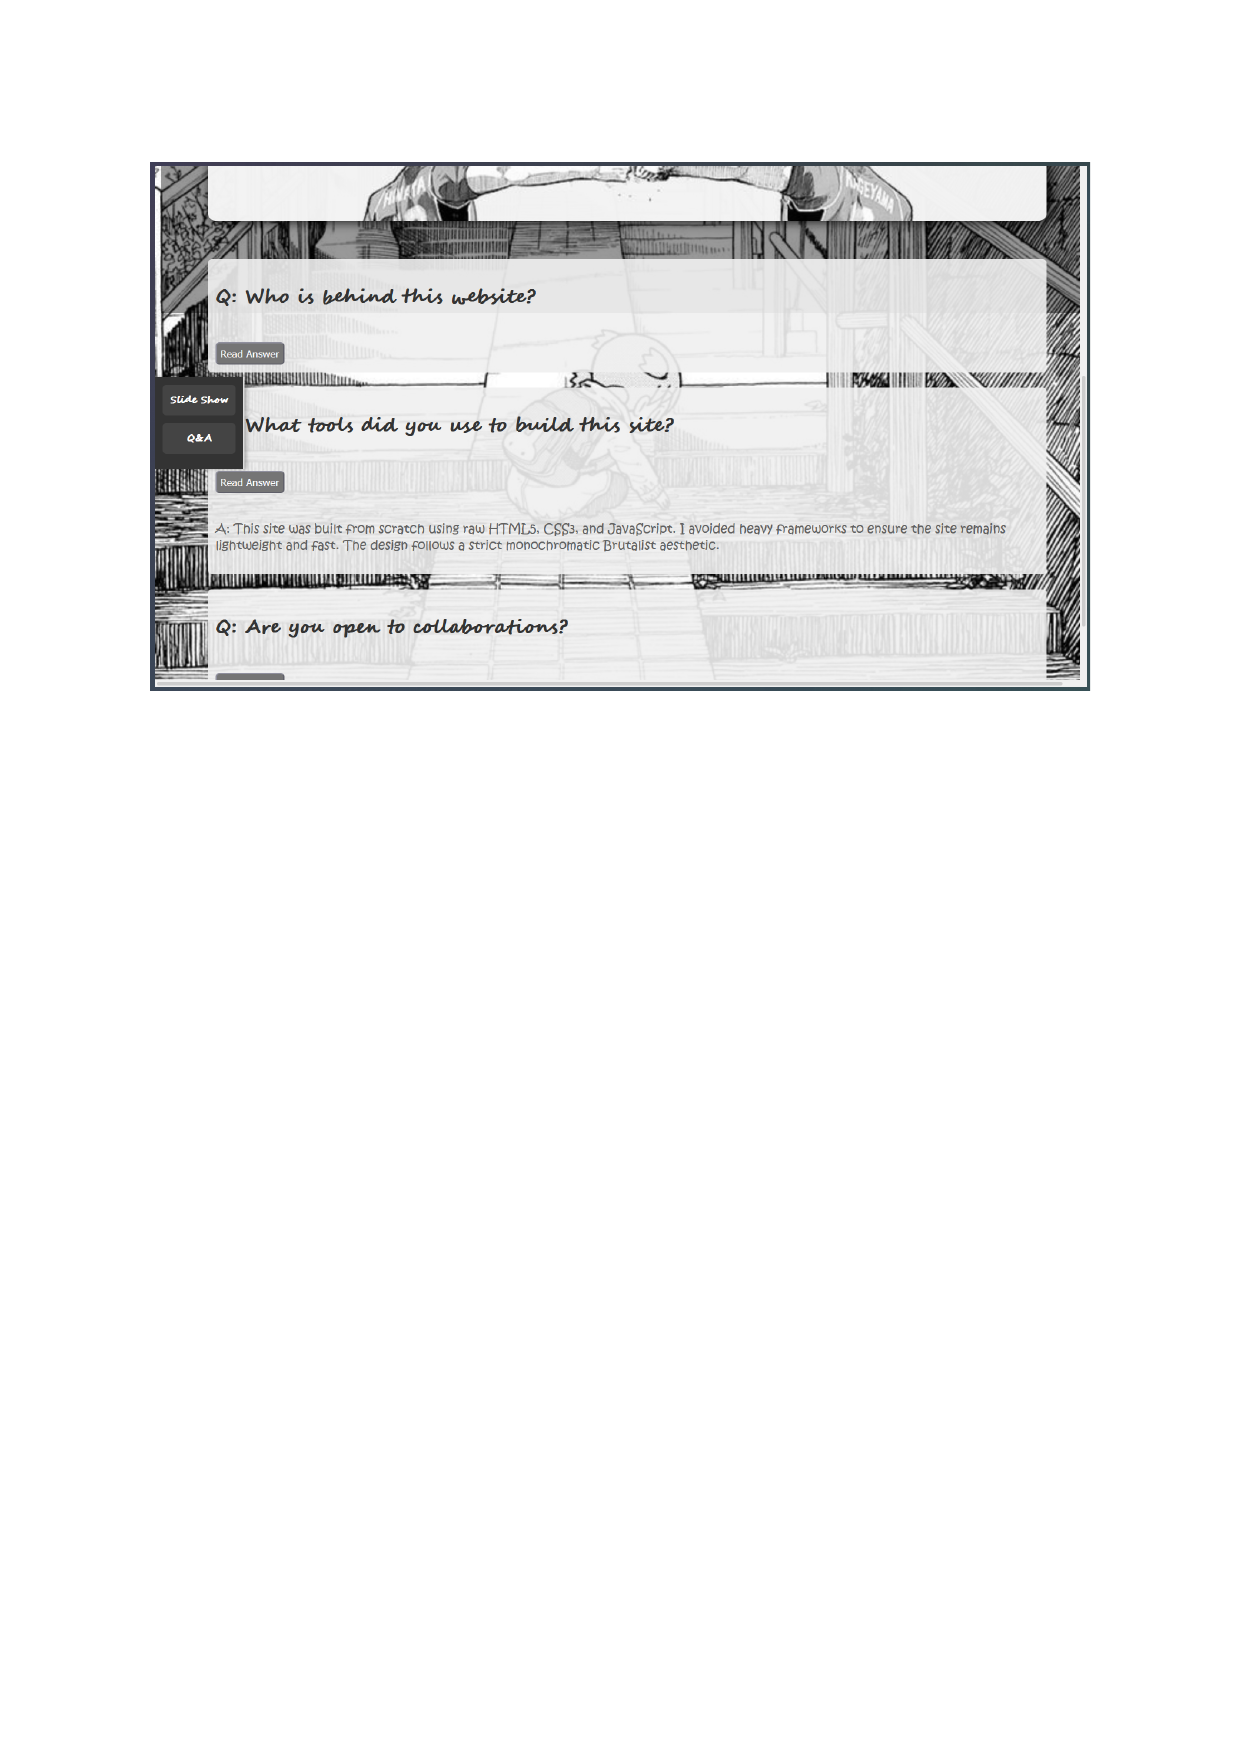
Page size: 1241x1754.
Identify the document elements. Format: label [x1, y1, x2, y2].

picture [150, 162, 1091, 691]
